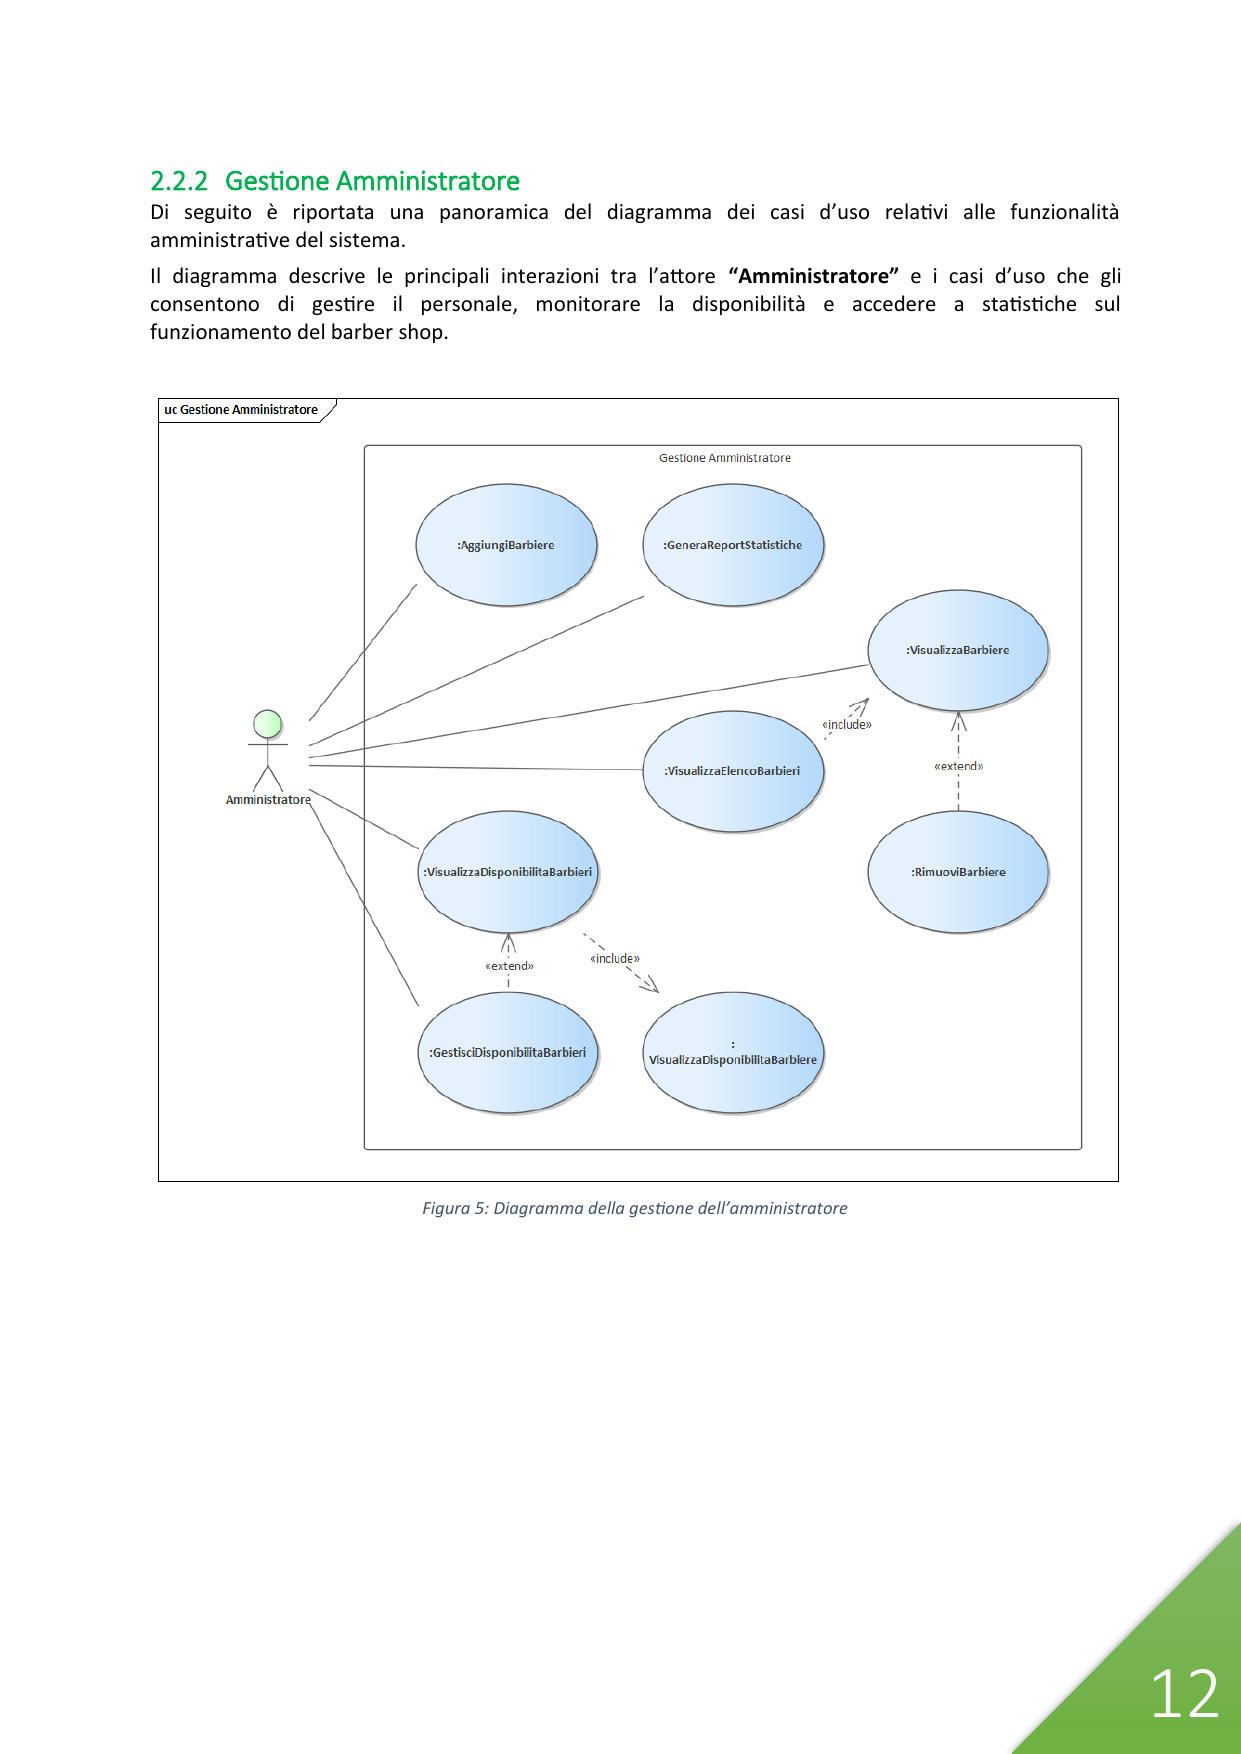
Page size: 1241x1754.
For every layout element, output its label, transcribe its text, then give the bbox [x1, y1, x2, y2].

picture [150, 390, 1126, 1188]
text Di seguito è riportata una panoramica del diagramma dei casi d’uso relativi alle funzionalità amministrative del sistema. [150, 197, 1122, 253]
subtitle Gestione Amministratore [150, 161, 1122, 197]
text Il diagramma descrive le principali interazioni tra l’attore “Amministratore” e i casi d’uso che gli consentono di gestire il personale, monitorare la disponibilità e accedere a statistiche sul funzionamento del barber shop. [150, 261, 1122, 345]
text Figura 5: Diagramma della gestione dell’amministratore [150, 1196, 1122, 1219]
